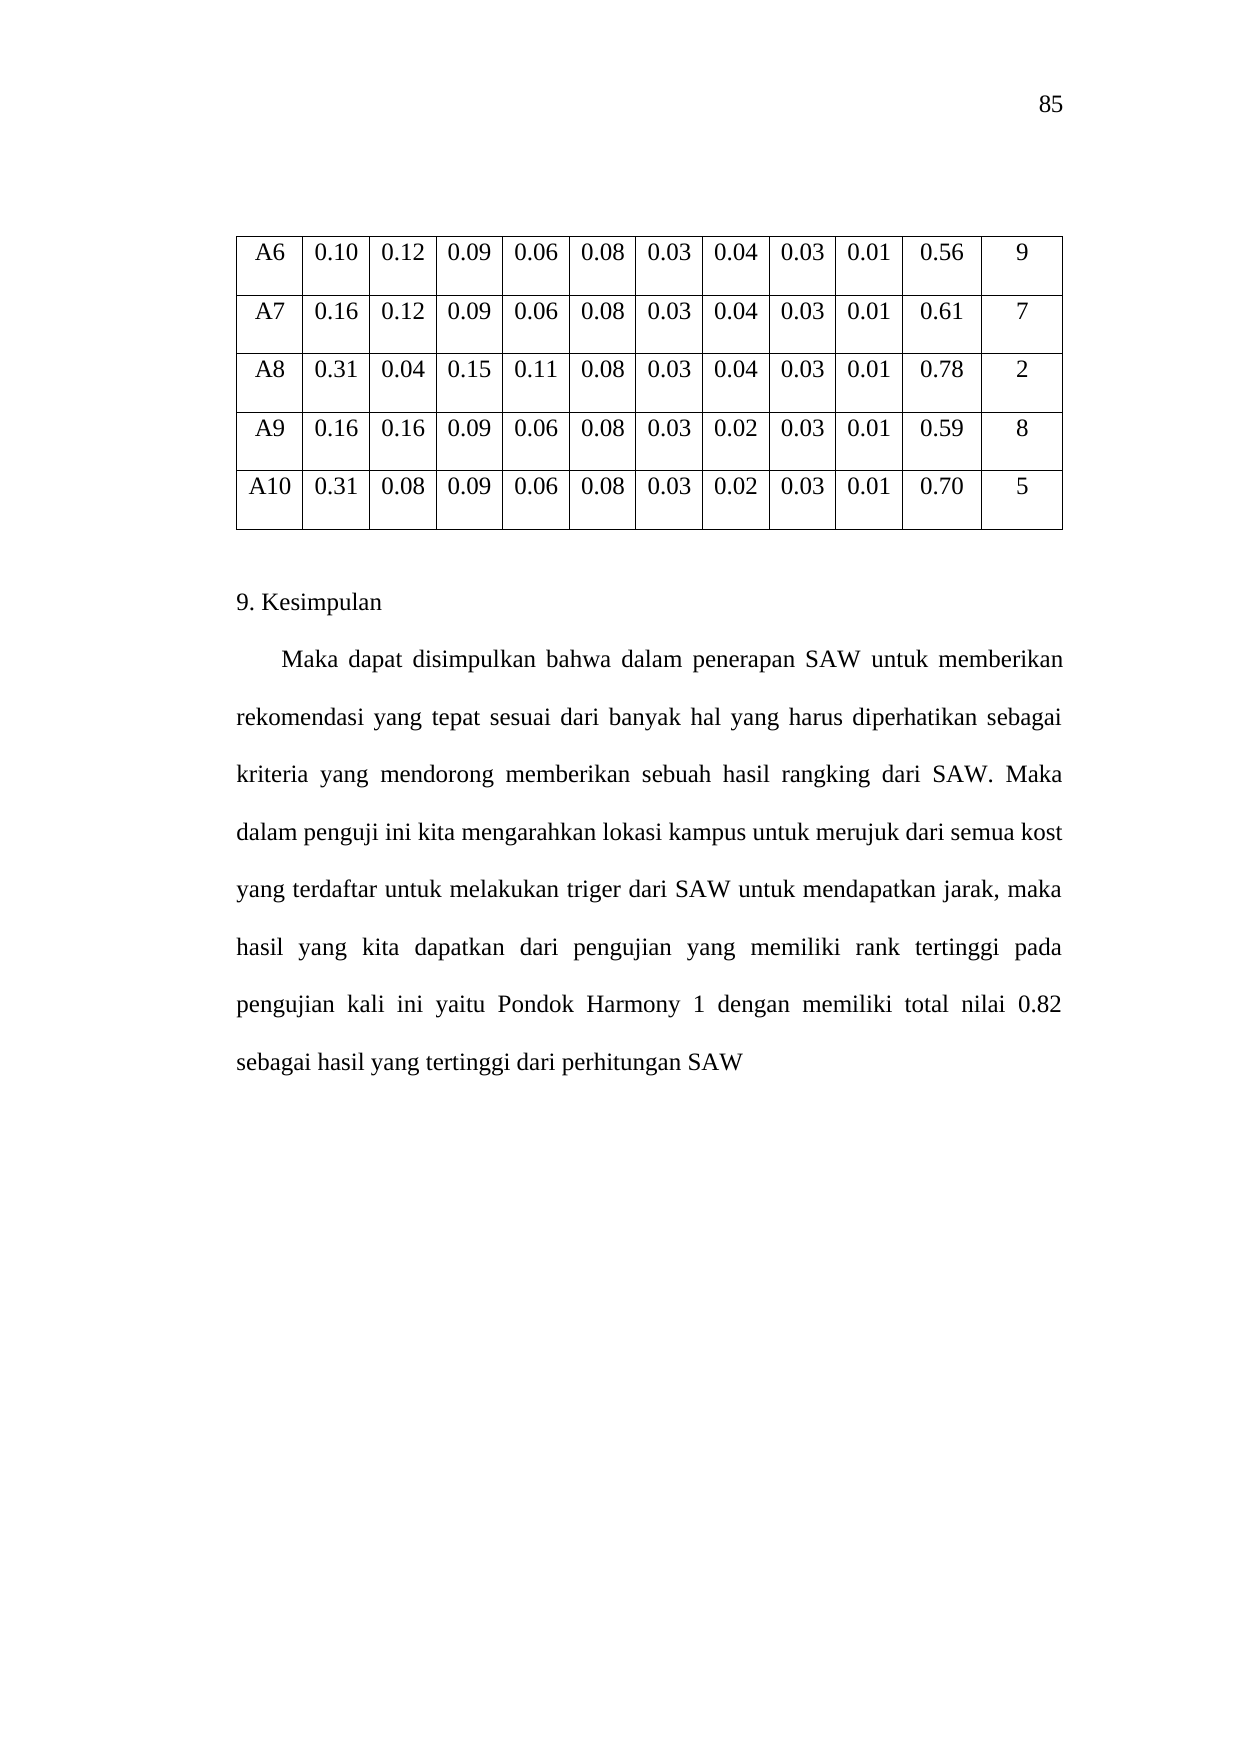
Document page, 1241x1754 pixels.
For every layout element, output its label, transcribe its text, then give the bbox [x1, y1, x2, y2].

table_cell 0.12 [370, 237, 436, 295]
table_cell 0.61 [903, 296, 981, 353]
table_cell 0.03 [636, 296, 702, 353]
table_cell 0.02 [703, 471, 769, 528]
table_cell A9 [237, 413, 302, 470]
table_cell 0.03 [770, 237, 835, 295]
table_cell A7 [237, 296, 302, 353]
table_cell 0.06 [503, 471, 569, 528]
table_cell 0.01 [836, 471, 902, 528]
table_cell 0.08 [570, 296, 635, 353]
table_cell 0.56 [903, 237, 981, 295]
table_cell 0.02 [703, 413, 769, 470]
table_cell 0.06 [503, 237, 569, 295]
table_cell 0.04 [703, 237, 769, 295]
table_cell 0.03 [770, 471, 835, 528]
table_cell 0.01 [836, 237, 902, 295]
table_cell 0.09 [437, 237, 502, 295]
text 9. Kesimpulan [236, 587, 1063, 616]
table_cell A10 [237, 471, 302, 528]
table_cell 0.16 [303, 413, 369, 470]
table_cell 0.06 [503, 413, 569, 470]
table_cell 0.09 [437, 296, 502, 353]
table_cell 0.78 [903, 354, 981, 412]
table_cell 0.12 [370, 296, 436, 353]
table_cell 0.08 [570, 354, 635, 412]
table_cell 0.15 [437, 354, 502, 412]
table_cell 0.16 [303, 296, 369, 353]
table_cell 0.03 [636, 471, 702, 528]
table_cell 0.03 [636, 413, 702, 470]
table_cell 0.10 [303, 237, 369, 295]
table_cell 0.31 [303, 471, 369, 528]
table_cell A6 [237, 237, 302, 295]
table_cell 0.09 [437, 413, 502, 470]
table_cell 0.70 [903, 471, 981, 528]
table_cell 0.08 [570, 237, 635, 295]
table_cell 0.08 [370, 471, 436, 528]
table_cell 2 [982, 354, 1062, 412]
table_cell 0.03 [636, 354, 702, 412]
table_cell 0.08 [570, 471, 635, 528]
table_cell 0.59 [903, 413, 981, 470]
table_cell 0.03 [770, 354, 835, 412]
table_cell 0.31 [303, 354, 369, 412]
table_cell 0.03 [770, 296, 835, 353]
table_cell 0.01 [836, 296, 902, 353]
table_cell 0.11 [503, 354, 569, 412]
table_cell 0.01 [836, 413, 902, 470]
table_cell 0.04 [370, 354, 436, 412]
text Maka dapat disimpulkan bahwa dalam penerapan SAW untuk memberikan rekomendasi yang tepat sesuai dari banyak hal yang harus diperhatikan sebagai kriteria yang mendorong memberikan sebuah hasil rangking dari SAW. Maka dalam penguji ini kita mengarahkan lokasi kampus untuk merujuk dari semua kost yang terdaftar untuk melakukan triger dari SAW untuk mendapatkan jarak, maka hasil yang kita dapatkan dari pengujian yang memiliki rank tertinggi pada pengujian kali ini yaitu Pondok Harmony 1 dengan memiliki total nilai 0.82 sebagai hasil yang tertinggi dari perhitungan SAW [236, 644, 1063, 1076]
table_cell 0.09 [437, 471, 502, 528]
table_cell 0.03 [770, 413, 835, 470]
table_cell 0.01 [836, 354, 902, 412]
table_cell 0.03 [636, 237, 702, 295]
table_cell 0.04 [703, 354, 769, 412]
table_cell 0.06 [503, 296, 569, 353]
table_cell 0.08 [570, 413, 635, 470]
table_cell 9 [982, 237, 1062, 295]
table_cell 5 [982, 471, 1062, 528]
table_cell A8 [237, 354, 302, 412]
table_cell 8 [982, 413, 1062, 470]
table_cell 0.04 [703, 296, 769, 353]
table_cell 0.16 [370, 413, 436, 470]
table_cell 7 [982, 296, 1062, 353]
